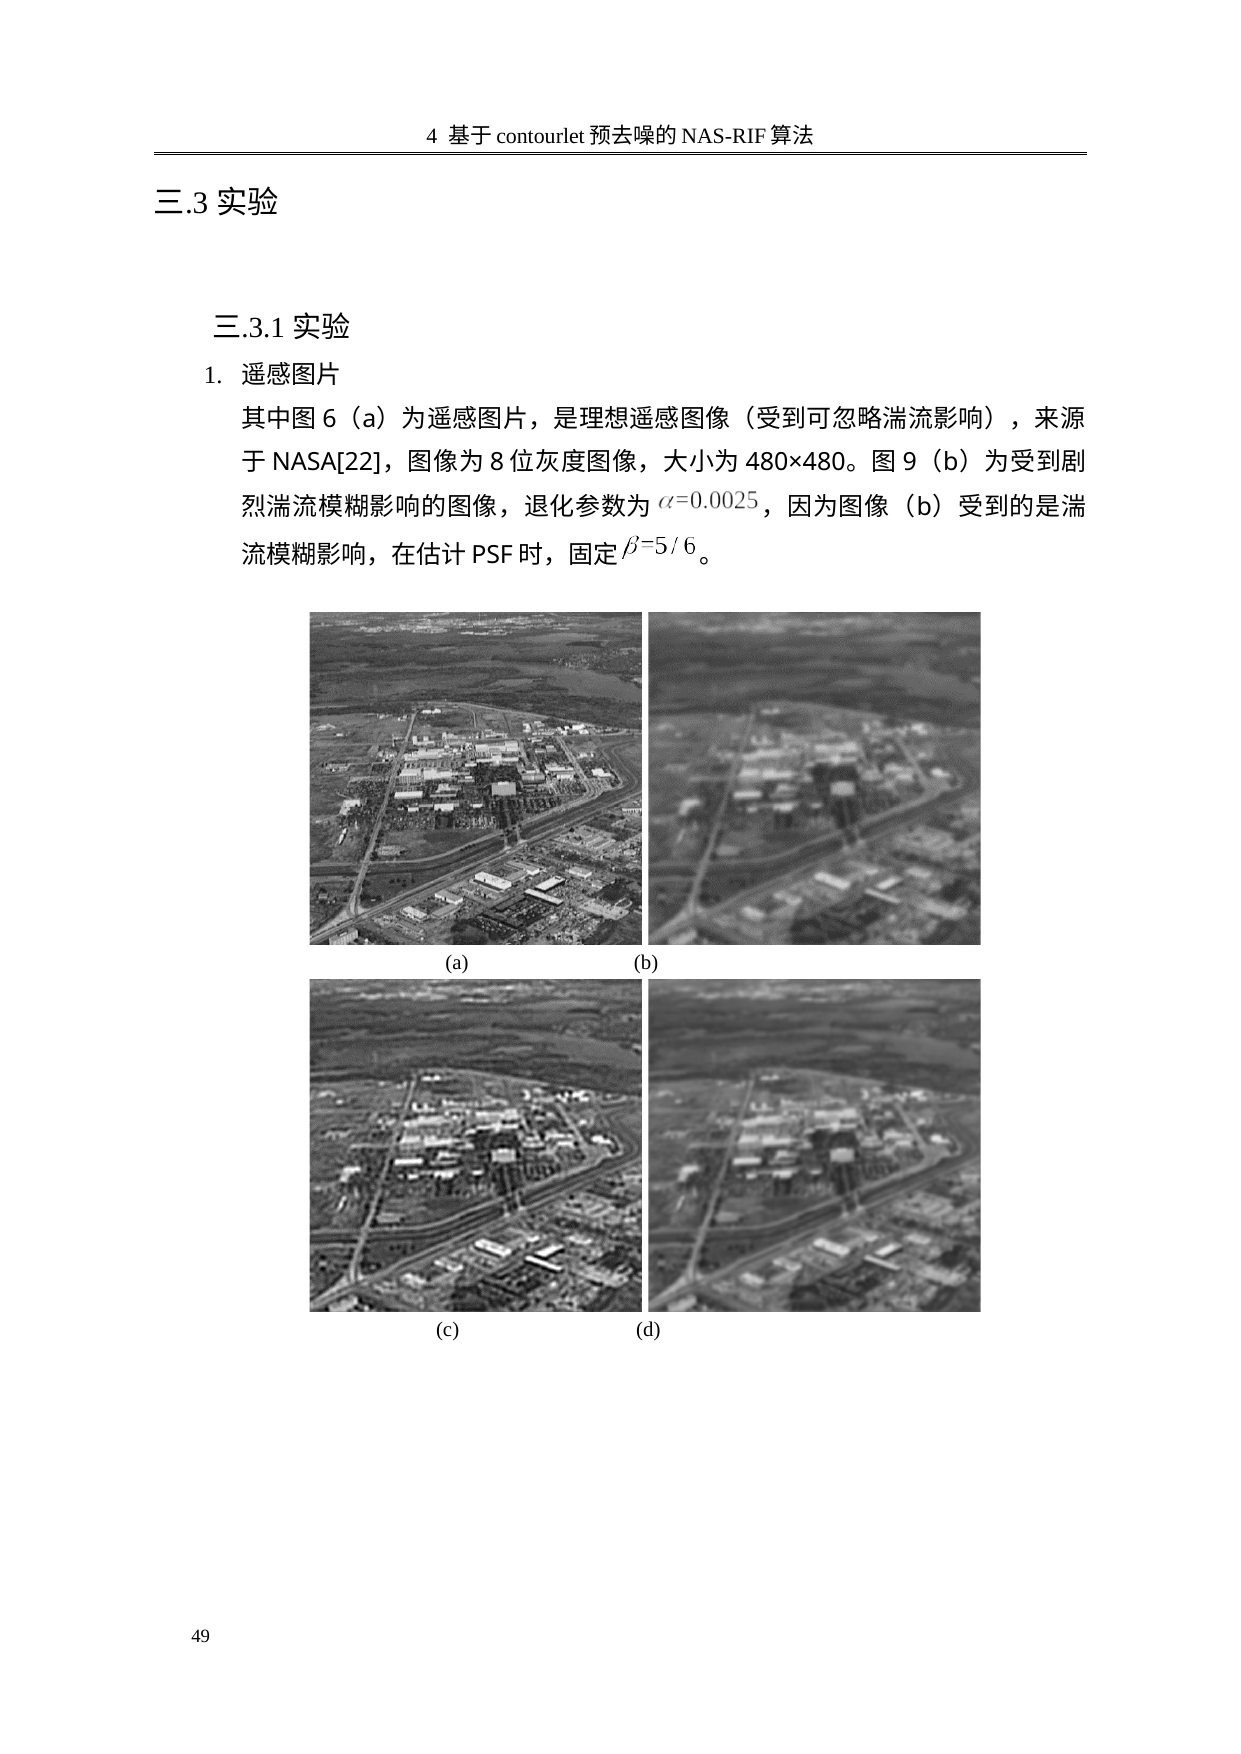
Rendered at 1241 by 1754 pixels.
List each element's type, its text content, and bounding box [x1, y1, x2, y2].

list (b) [445, 950, 1087, 974]
picture [309, 612, 642, 945]
subtitle 实验 [153, 304, 1087, 346]
picture [648, 612, 981, 945]
text (c) (d) [394, 1317, 1087, 1341]
list 遥感图片 [203, 355, 1087, 391]
picture [648, 979, 981, 1312]
list 其中图6（a）为遥感图片，是理想遥感图像（受到可忽略湍流影响），来源于NASA[22]，图像为8位灰度图像，大小为480×480。图9（b）为受到剧烈湍流模糊影响的图像，退化参数为，因为图像（b）受到的是湍流模糊影响，在估计PSF时，固定。 [241, 398, 1087, 570]
picture [309, 979, 642, 1312]
subtitle 实验 [153, 177, 1087, 222]
